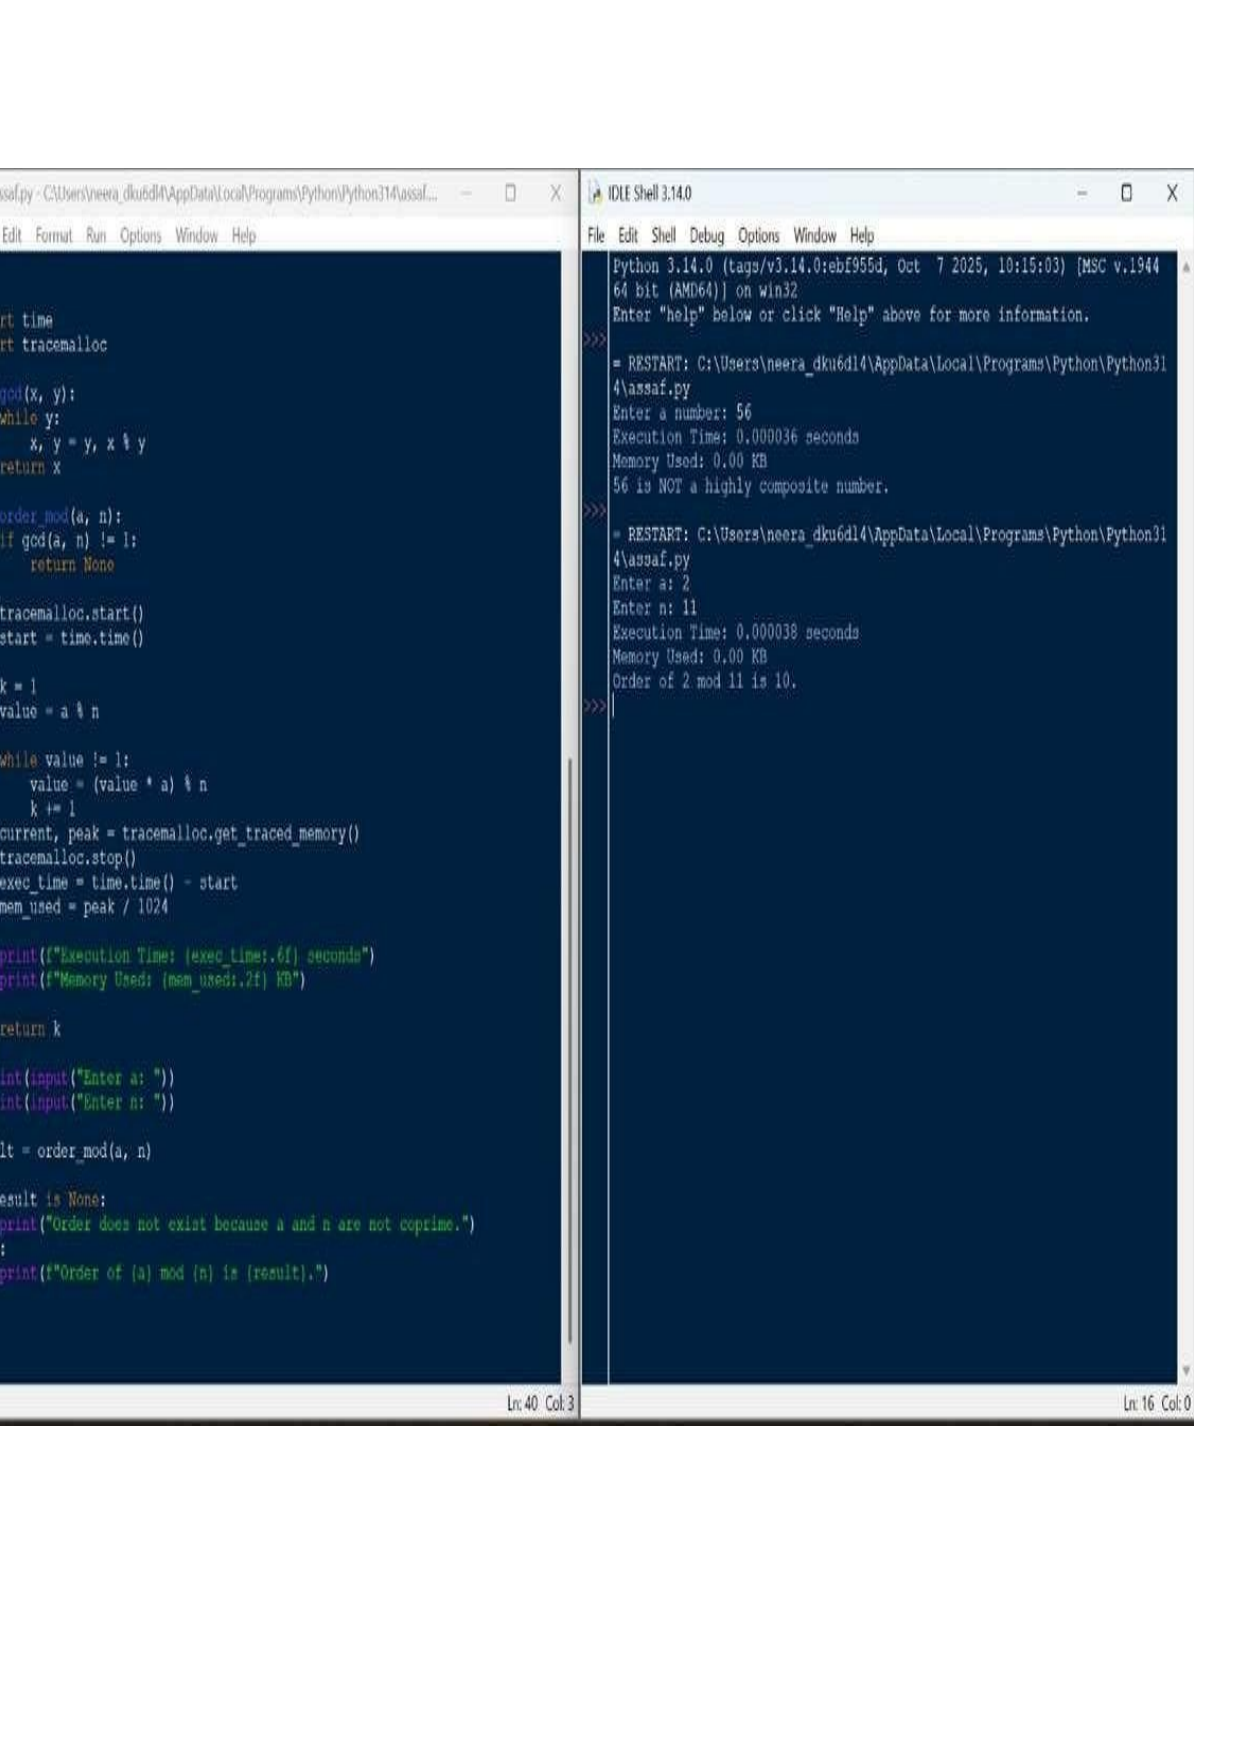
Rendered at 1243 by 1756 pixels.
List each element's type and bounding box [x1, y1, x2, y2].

picture [0, 168, 1194, 1426]
